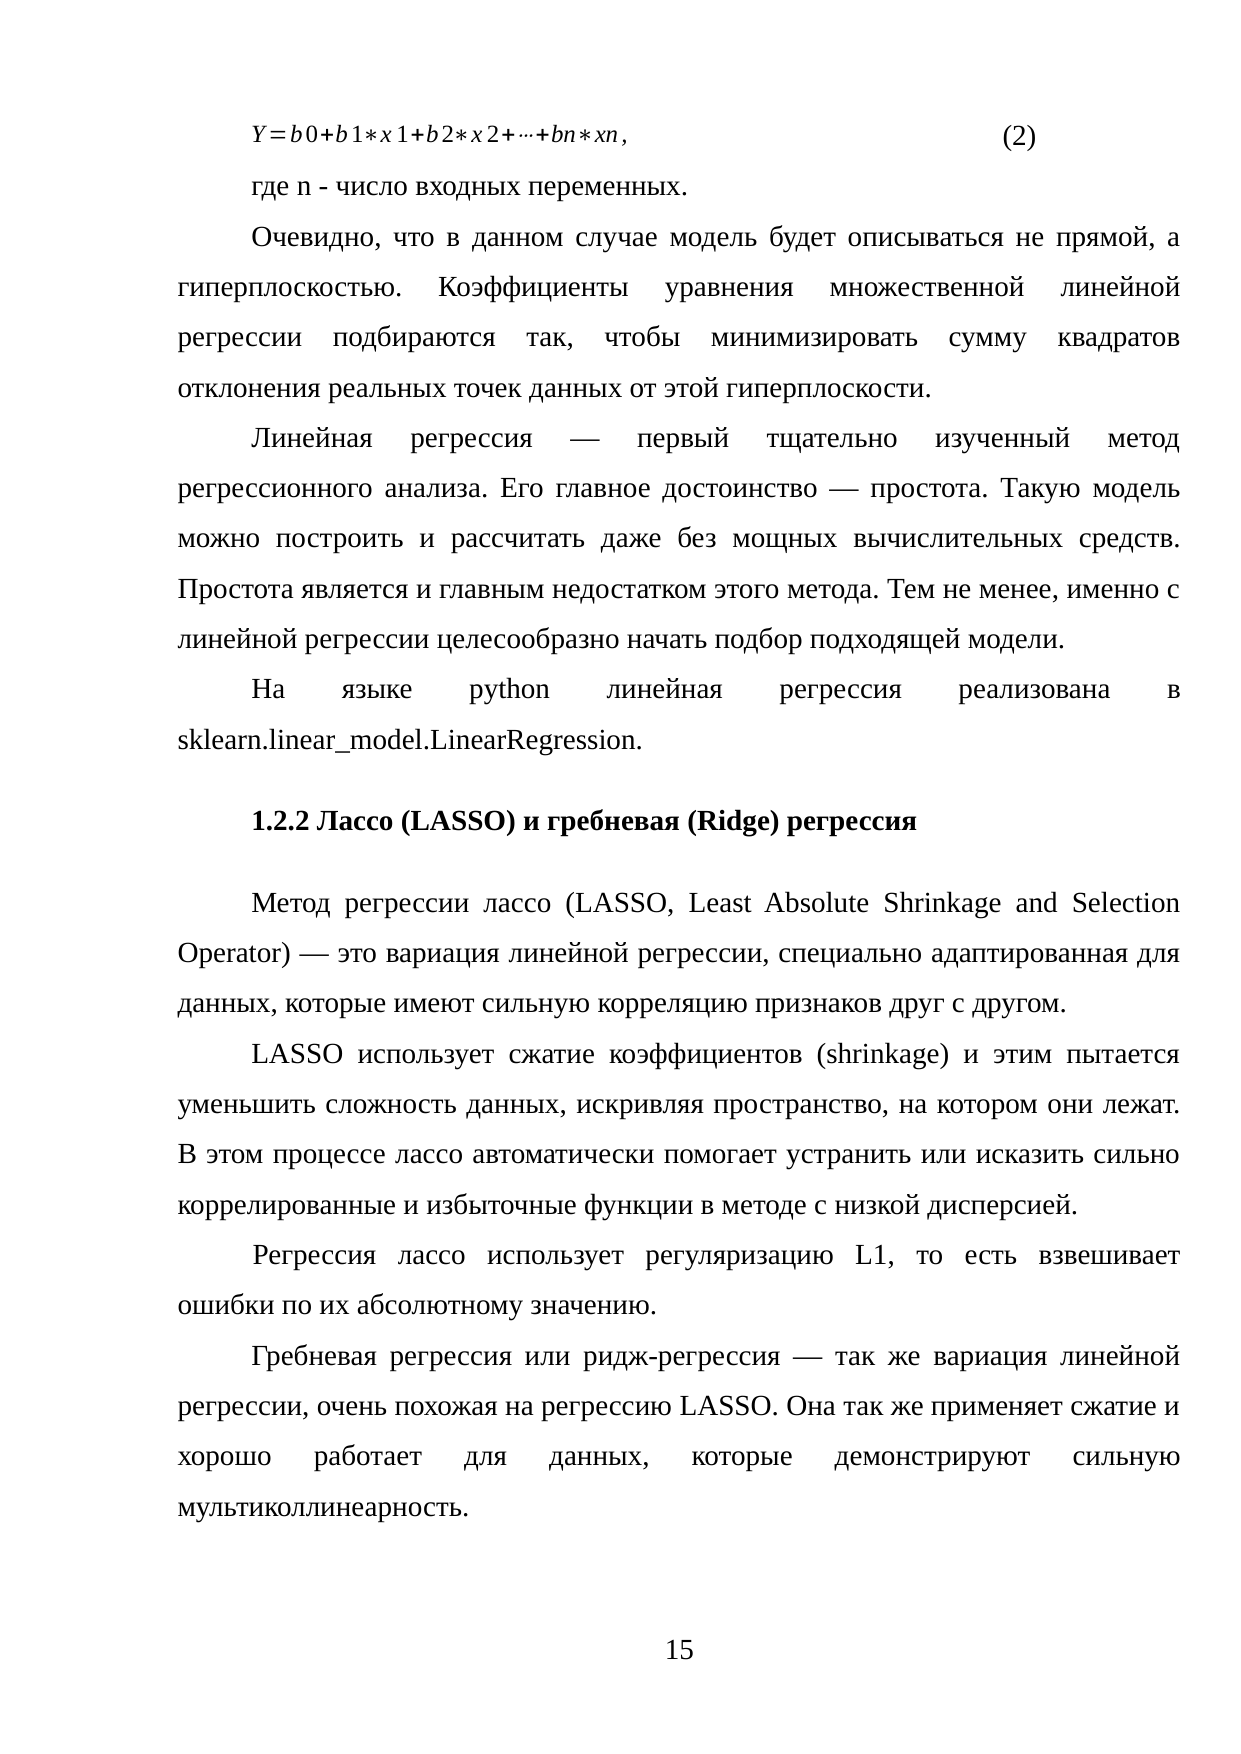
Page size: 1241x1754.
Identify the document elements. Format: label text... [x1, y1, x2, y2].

subtitle 1.2.2 Лассо (LASSO) и гребневая (Ridge) регрессия [177, 803, 1181, 837]
text Линейная регрессия — первый тщательно изученный метод регрессионного анализа. Его главное достоинство — простота. Такую модель можно построить и рассчитать даже без мощных вычислительных средств. Простота является и главным недостатком этого метода. Тем не менее, именно с линейной регрессии целесообразно начать подбор подходящей модели. [177, 420, 1181, 655]
text где n - число входных переменных. [177, 168, 1181, 202]
text LASSO использует сжатие коэффициентов (shrinkage) и этим пытается уменьшить сложность данных, искривляя пространство, на котором они лежат. В этом процессе лассо автоматически помогает устранить или исказить сильно коррелированные и избыточные функции в методе с низкой дисперсией. [177, 1036, 1181, 1220]
text Регрессия лассо использует регуляризацию L1, то есть взвешивает ошибки по их абсолютному значению. [177, 1237, 1181, 1321]
text (2) [177, 118, 1181, 152]
text На языке python линейная регрессия реализована в sklearn.linear_model.LinearRegression. [177, 672, 1181, 755]
text Метод регрессии лассо (LASSO, Least Absolute Shrinkage and Selection Operator) — это вариация линейной регрессии, специально адаптированная для данных, которые имеют сильную корреляцию признаков друг с другом. [177, 885, 1181, 1019]
text Гребневая регрессия или ридж-регрессия — так же вариация линейной регрессии, очень похожая на регрессию LASSO. Она так же применяет сжатие и хорошо работает для данных, которые демонстрируют сильную мультиколлинеарность. [177, 1338, 1181, 1522]
text Очевидно, что в данном случае модель будет описываться не прямой, а гиперплоскостью. Коэффициенты уравнения множественной линейной регрессии подбираются так, чтобы минимизировать сумму квадратов отклонения реальных точек данных от этой гиперплоскости. [177, 219, 1181, 403]
